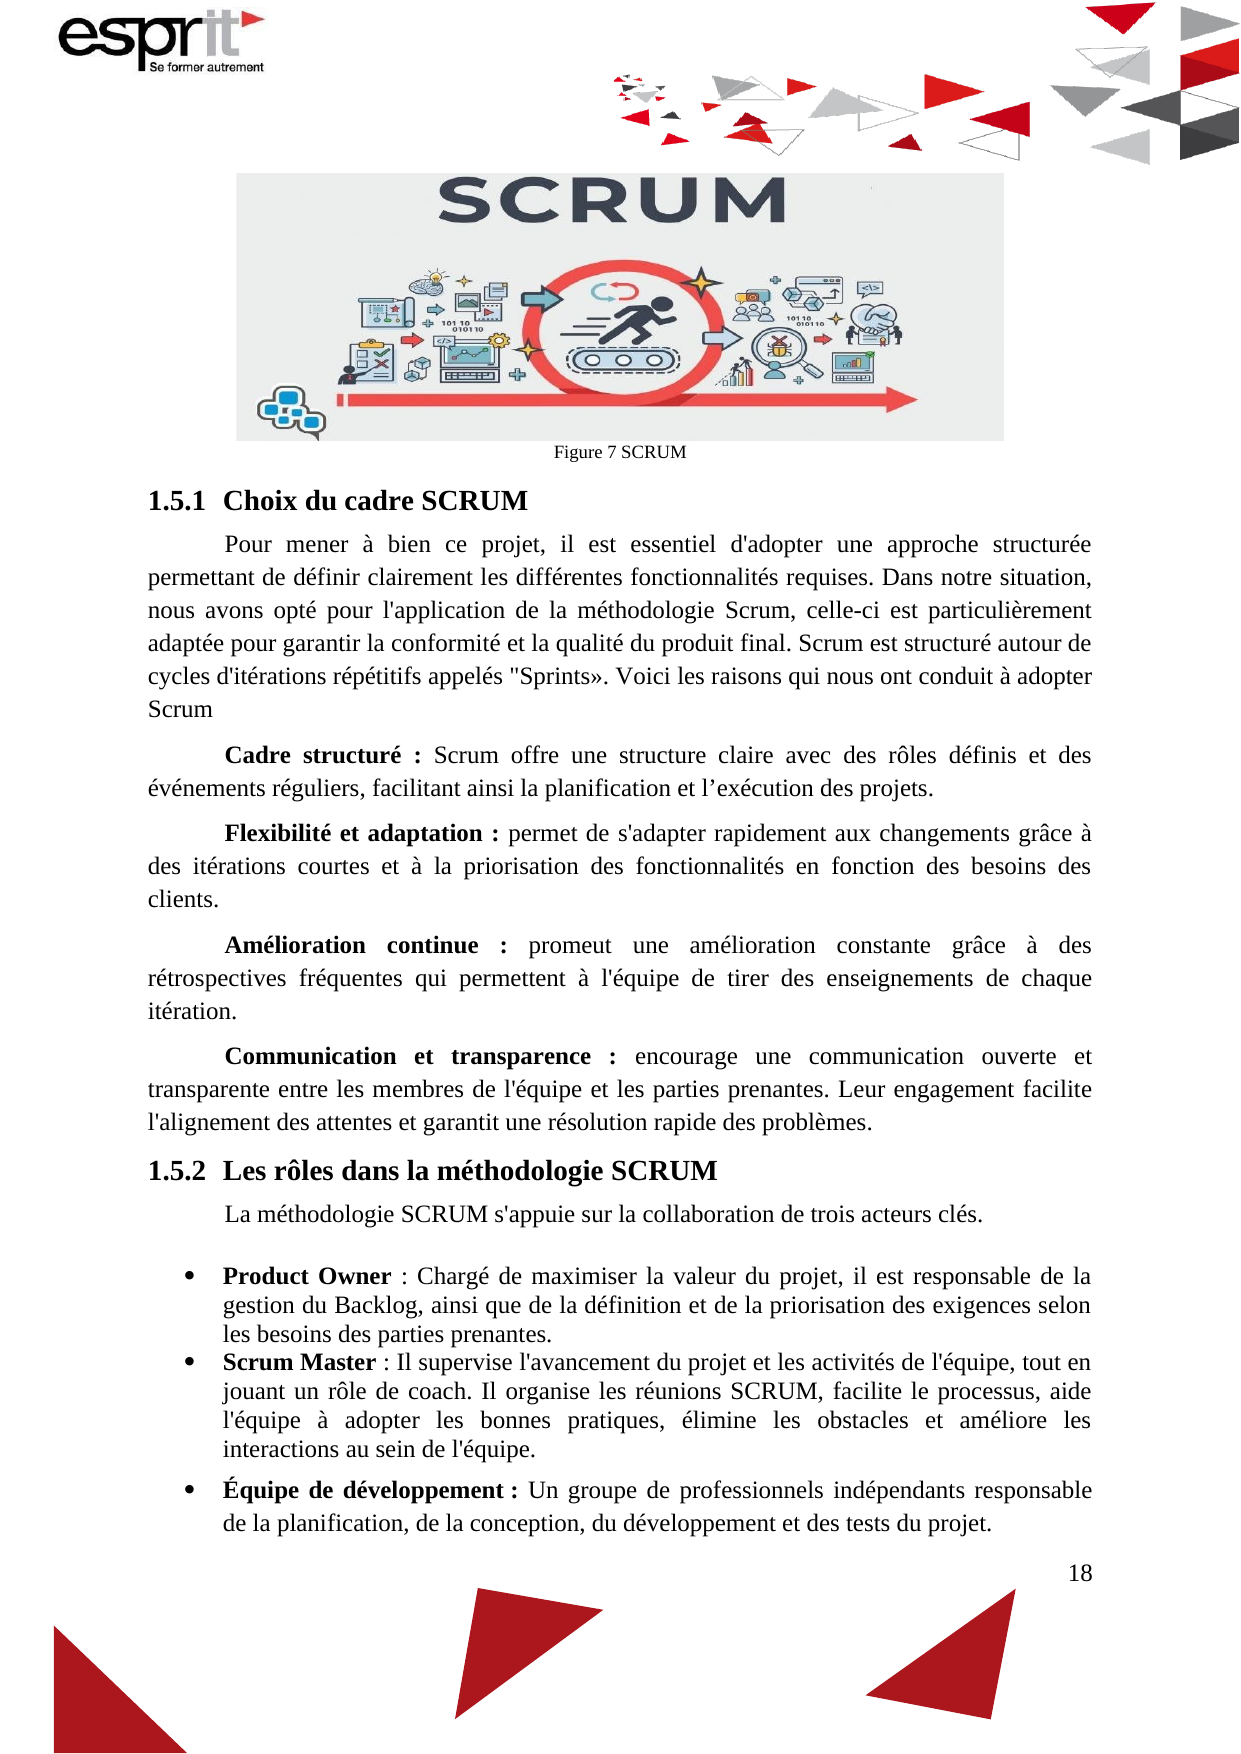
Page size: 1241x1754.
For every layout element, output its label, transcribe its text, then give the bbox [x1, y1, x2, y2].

picture [613, 0, 1241, 167]
text Figure 7 SCRUM [148, 441, 1093, 462]
text Amélioration continue : promeut une amélioration constante grâce à des rétrospectives fréquentes qui permettent à l'équipe de tirer des enseignements de chaque itération. [148, 930, 1093, 1025]
text Cadre structuré : Scrum offre une structure claire avec des rôles définis et des événements réguliers, facilitant ainsi la planification et l’exécution des projets. [148, 740, 1093, 802]
text Communication et transparence : encourage une communication ouverte et transparente entre les membres de l'équipe et les parties prenantes. Leur engagement facilite l'alignement des attentes et garantit une résolution rapide des problèmes. [148, 1041, 1093, 1136]
subtitle Les rôles dans la méthodologie SCRUM [148, 1153, 1093, 1187]
picture [236, 173, 1004, 441]
subtitle Choix du cadre SCRUM [148, 483, 1093, 517]
picture [54, 7, 269, 75]
text Flexibilité et adaptation : permet de s'adapter rapidement aux changements grâce à des itérations courtes et à la priorisation des fonctionnalités en fonction des besoins des clients. [148, 818, 1093, 913]
text La méthodologie SCRUM s'appuie sur la collaboration de trois acteurs clés. [148, 1199, 1093, 1228]
text Pour mener à bien ce projet, il est essentiel d'adopter une approche structurée permettant de définir clairement les différentes fonctionnalités requises. Dans notre situation, nous avons opté pour l'application de la méthodologie Scrum, celle-ci est particulièrement adaptée pour garantir la conformité et la qualité du produit final. Scrum est structuré autour de cycles d'itérations répétitifs appelés "Sprints». Voici les raisons qui nous ont conduit à adopter Scrum [148, 529, 1093, 723]
list Product Owner : Chargé de maximiser la valeur du projet, il est responsable de la gestion du Backlog, ainsi que de la définition et de la priorisation des exigences selon les besoins des parties prenantes. [185, 1261, 1093, 1347]
list Scrum Master : Il supervise l'avancement du projet et les activités de l'équipe, tout en jouant un rôle de coach. Il organise les réunions SCRUM, facilite le processus, aide l'équipe à adopter les bonnes pratiques, élimine les obstacles et améliore les interactions au sein de l'équipe. [185, 1377, 1093, 1492]
